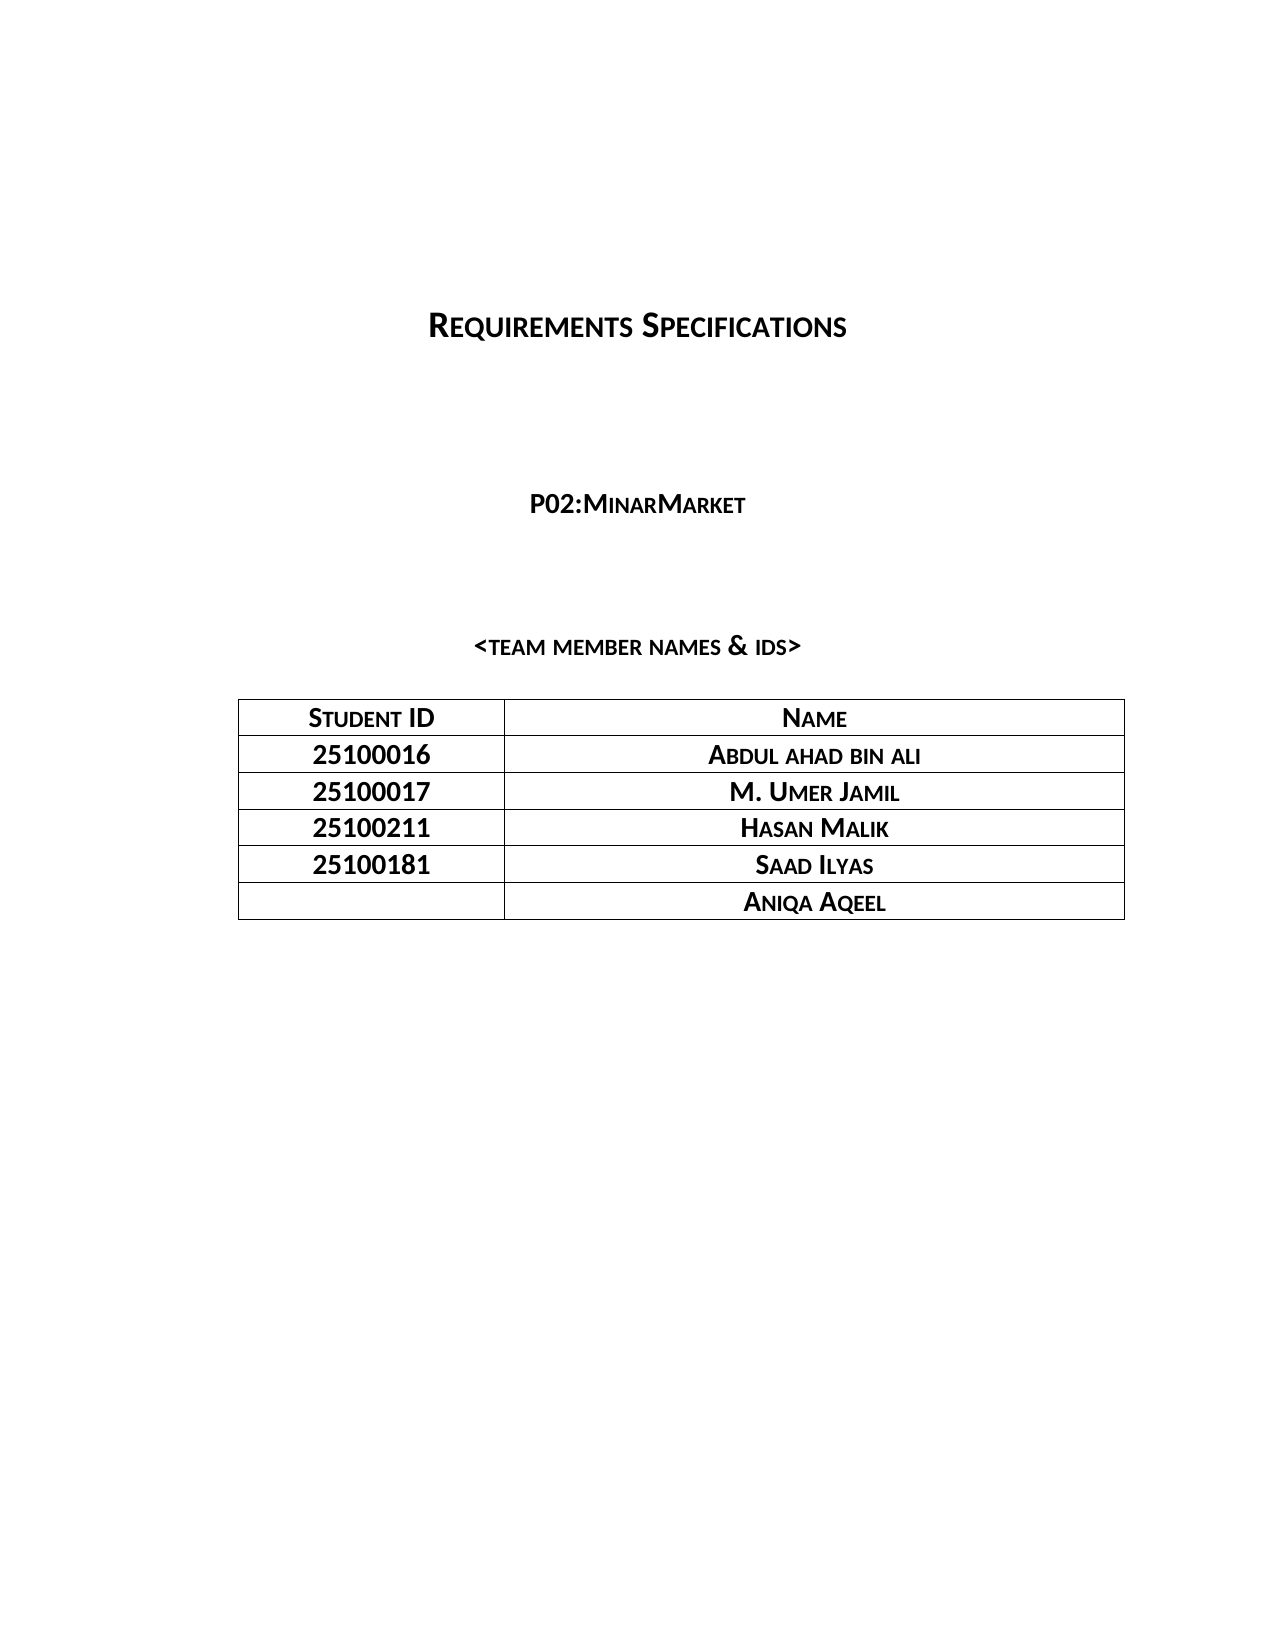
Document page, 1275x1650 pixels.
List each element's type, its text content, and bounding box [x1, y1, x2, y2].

text <team member names & ids> [150, 627, 1125, 663]
table_cell Hasan Malik [505, 810, 1124, 845]
table_cell Aniqa Aqeel [505, 883, 1124, 918]
table_cell 25100181 [239, 846, 504, 882]
table_cell Abdul ahad bin ali [505, 736, 1124, 772]
table_cell 25100211 [239, 810, 504, 845]
table_cell Saad Ilyas [505, 846, 1124, 882]
table_header Student ID [239, 700, 504, 735]
text Requirements Specifications [150, 301, 1125, 347]
text P02:MinarMarket [150, 485, 1125, 520]
table_cell [239, 883, 504, 918]
table_cell 25100017 [239, 773, 504, 808]
table_cell 25100016 [239, 736, 504, 772]
table_header Name [505, 700, 1124, 735]
table_cell M. Umer Jamil [505, 773, 1124, 808]
